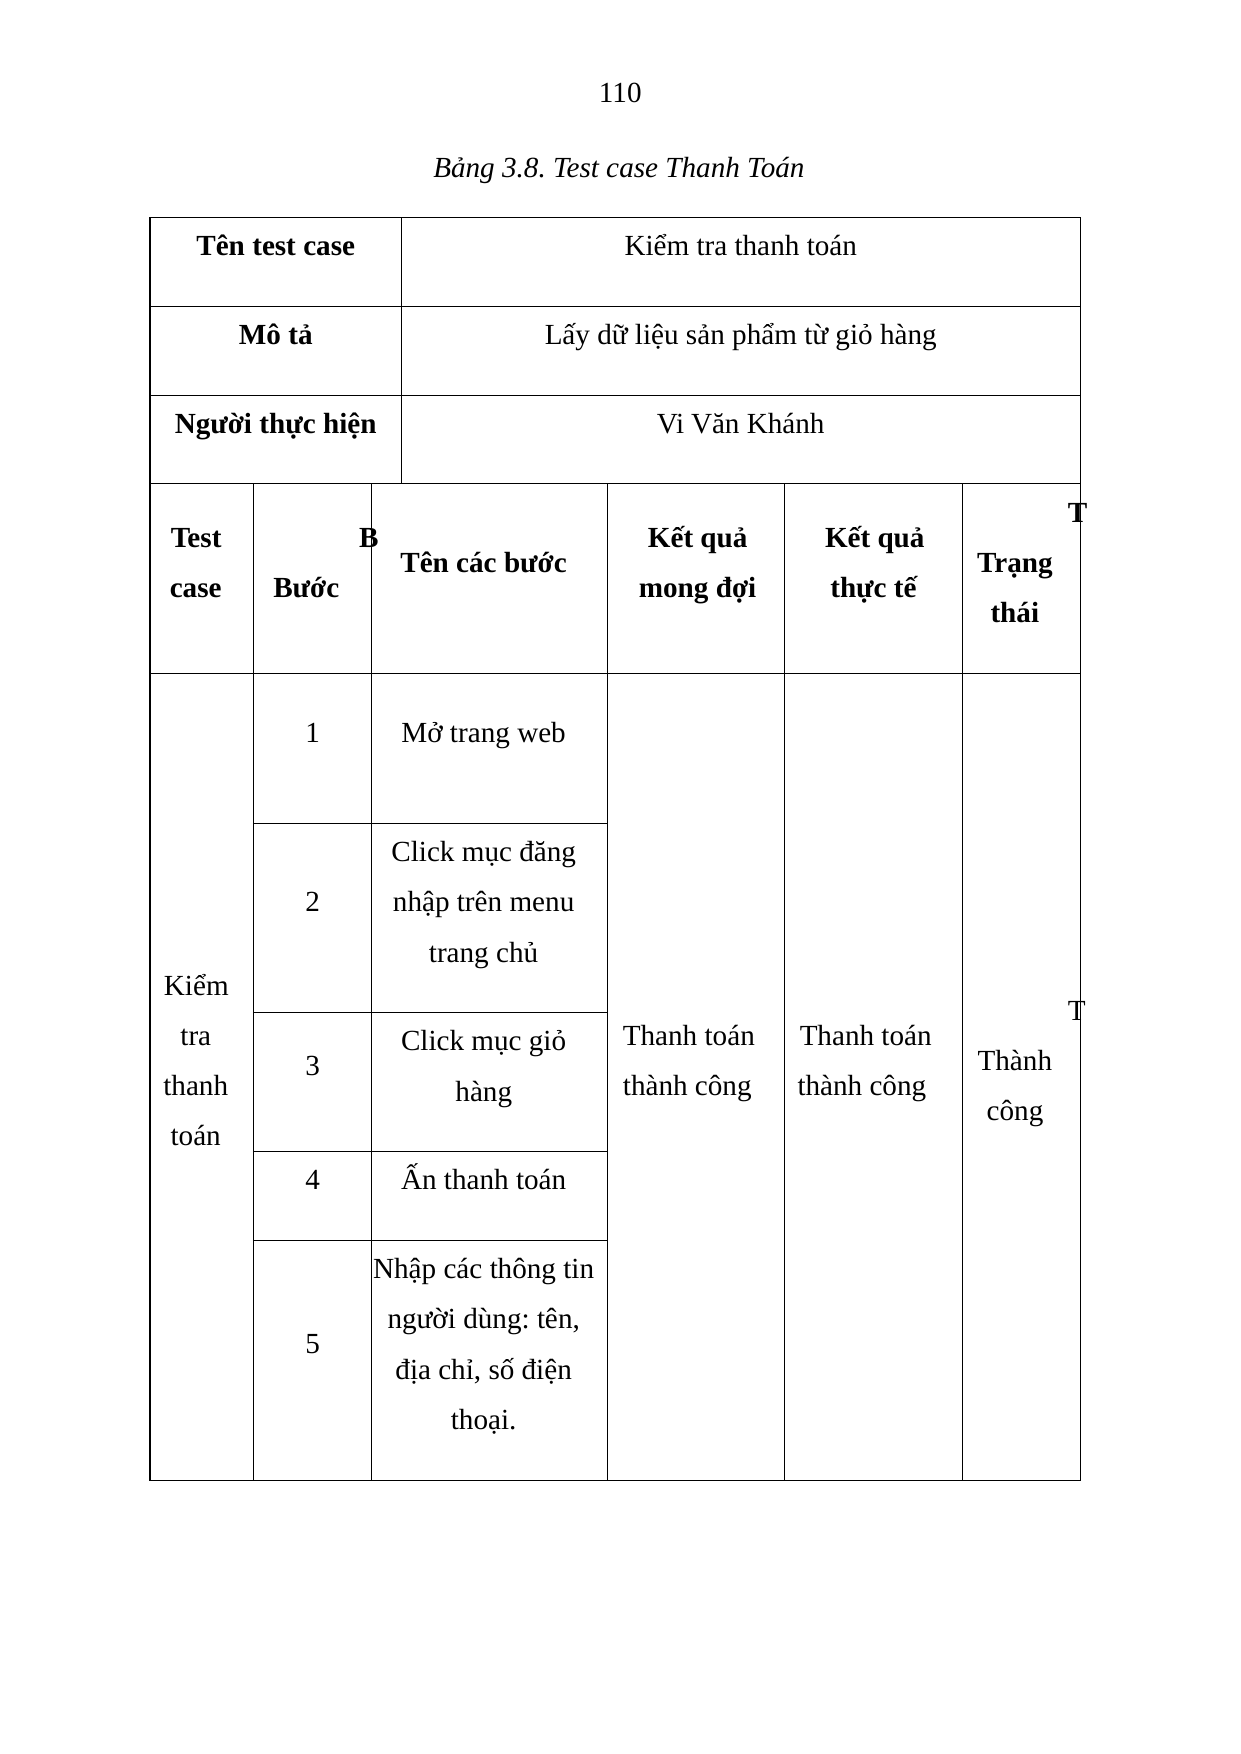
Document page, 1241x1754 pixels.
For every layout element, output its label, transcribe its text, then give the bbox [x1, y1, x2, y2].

table_cell 5 [254, 1241, 371, 1479]
table_header Tên test case [151, 218, 401, 306]
table_cell Test case [151, 484, 253, 673]
table_cell 1 [254, 674, 371, 823]
table_cell Vi Văn Khánh [402, 396, 1080, 483]
table_cell Mô tả [151, 307, 401, 394]
table_cell Kết quả thực tế [785, 484, 962, 673]
table_cell Tên các bước [372, 484, 607, 673]
table_cell Thanh toán thành công [608, 674, 784, 1479]
table_cell BBước [254, 484, 371, 673]
table_cell Mở trang web [372, 674, 607, 823]
table_cell Kết quả mong đợi [608, 484, 784, 673]
table_cell Người thực hiện [151, 396, 401, 483]
table_cell TThành công [963, 674, 1080, 1479]
table_cell Ấn thanh toán [372, 1152, 607, 1240]
table_cell Nhập các thông tin người dùng: tên, địa chỉ, số điện thoại. [372, 1241, 607, 1479]
table_cell Click mục đăng nhập trên menu trang chủ [372, 824, 607, 1012]
table_cell Thanh toán thành công [785, 674, 962, 1479]
table_header Kiểm tra thanh toán [402, 218, 1080, 306]
table_cell TTrạng thái [963, 484, 1080, 673]
table_cell Lấy dữ liệu sản phẩm từ giỏ hàng [402, 307, 1080, 394]
table_cell 4 [254, 1152, 371, 1240]
text Bảng 3.8. Test case Thanh Toán [150, 150, 1090, 183]
table_cell 2 [254, 824, 371, 1012]
table_cell Kiểm tra thanh toán [151, 674, 253, 1479]
table_cell Click mục giỏ hàng [372, 1013, 607, 1151]
table_cell 3 [254, 1013, 371, 1151]
